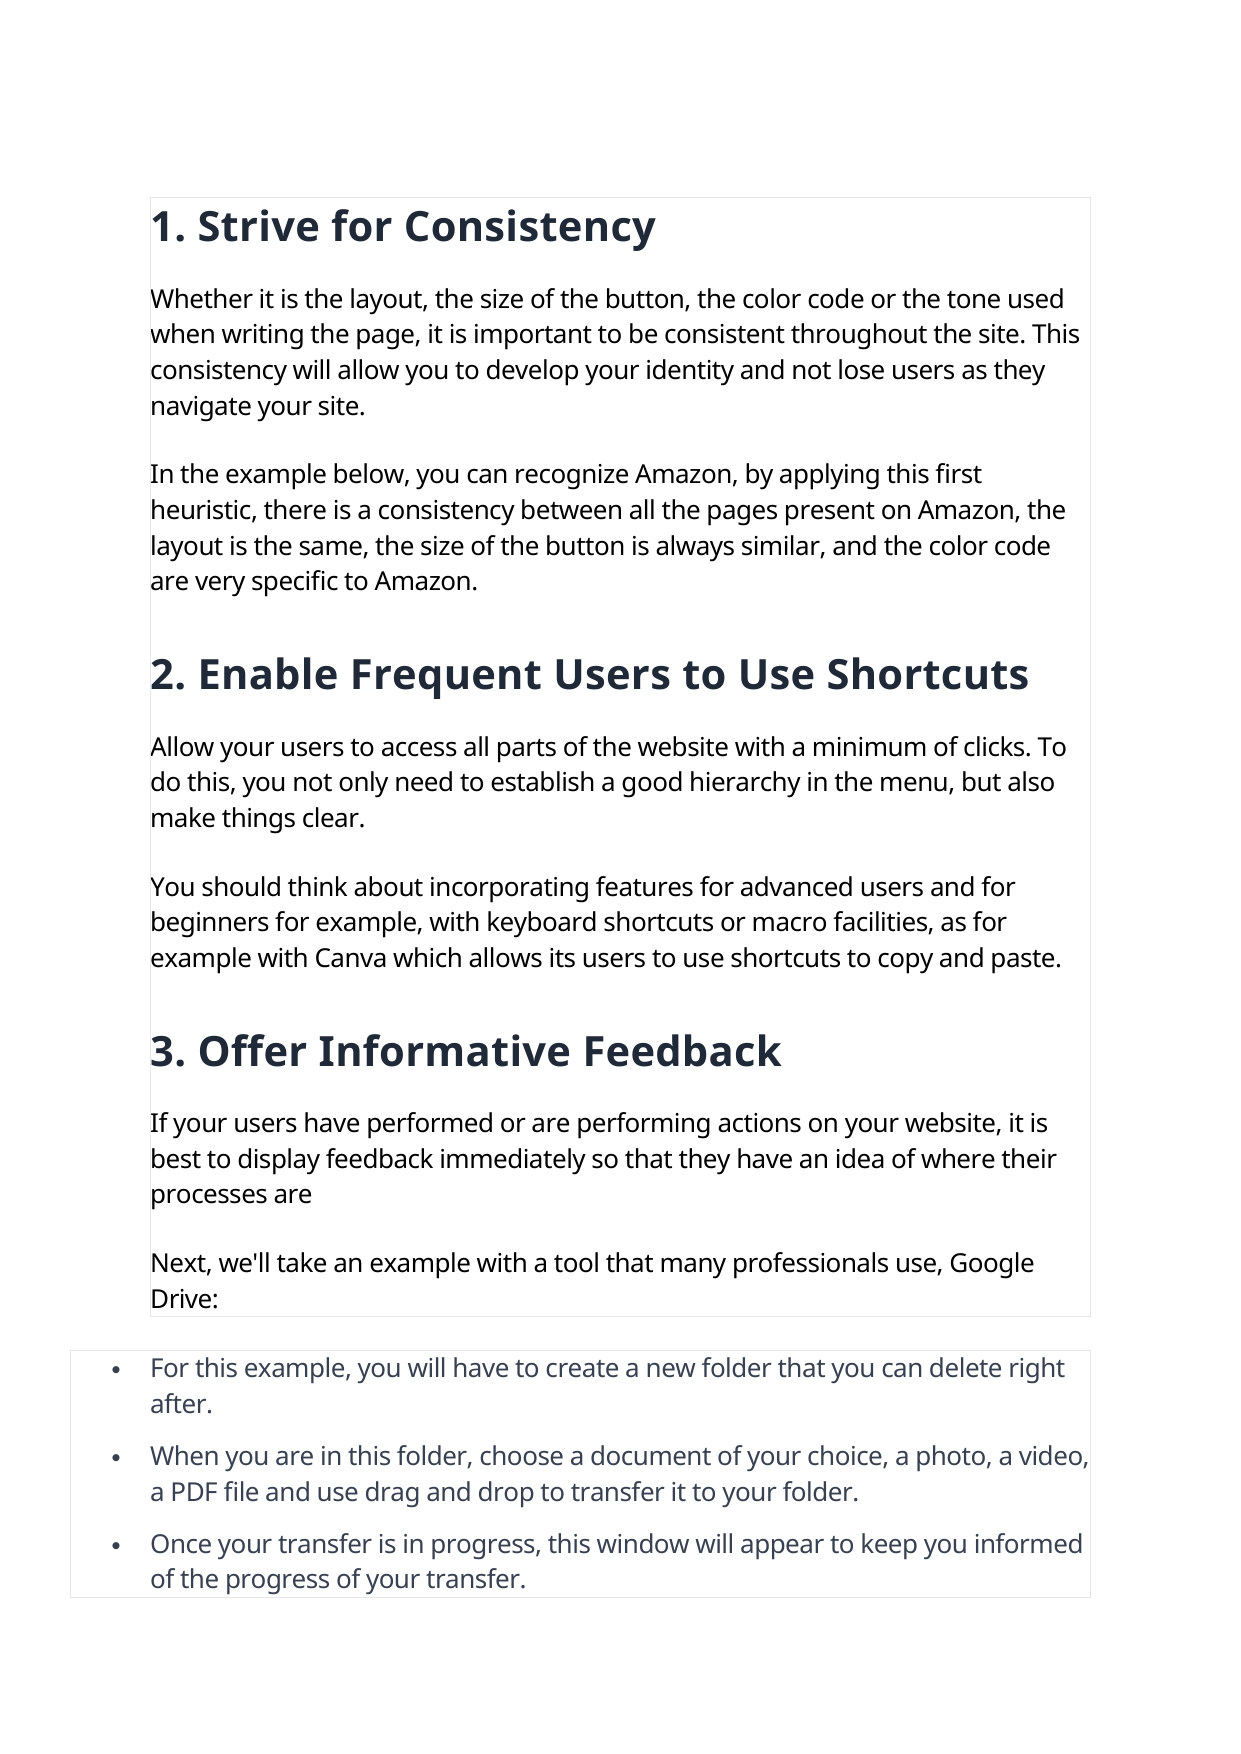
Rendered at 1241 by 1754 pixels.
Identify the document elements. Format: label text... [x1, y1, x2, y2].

text You should think about incorporating features for advanced users and for beginners for example, with keyboard shortcuts or macro facilities, as for example with Canva which allows its users to use shortcuts to copy and paste. [151, 868, 1090, 975]
list When you are in this folder, choose a document of your choice, a photo, a video, a PDF file and use drag and drop to transfer it to your folder. [71, 1437, 1090, 1509]
text 1. Strive for Consistency [151, 198, 1090, 254]
subtitle 3. Offer Informative Feedback [151, 1021, 1090, 1078]
text In the example below, you can recognize Amazon, by applying this first heuristic, there is a consistency between all the pages present on Amazon, the layout is the same, the size of the button is always similar, and the color code are very specific to Amazon. [151, 456, 1090, 598]
text Allow your users to access all parts of the website with a minimum of clicks. To do this, you not only need to establish a good hierarchy in the menu, but also make things clear. [151, 728, 1090, 835]
list Once your transfer is in progress, this window will appear to keep you informed of the progress of your transfer. [71, 1525, 1090, 1597]
list For this example, you will have to create a new folder that you can delete right after. [71, 1351, 1090, 1421]
text If your users have performed or are performing actions on your website, it is best to display feedback immediately so that they have an idea of where their processes are [151, 1104, 1090, 1211]
text Next, we'll take an example with a tool that many professionals use, Google Drive: [151, 1244, 1090, 1316]
subtitle 2. Enable Frequent Users to Use Shortcuts [151, 644, 1090, 702]
text Whether it is the layout, the size of the button, the color code or the tone used when writing the page, it is important to be consistent throughout the site. This consistency will allow you to develop your identity and not lose users as they navigate your site. [151, 280, 1090, 423]
